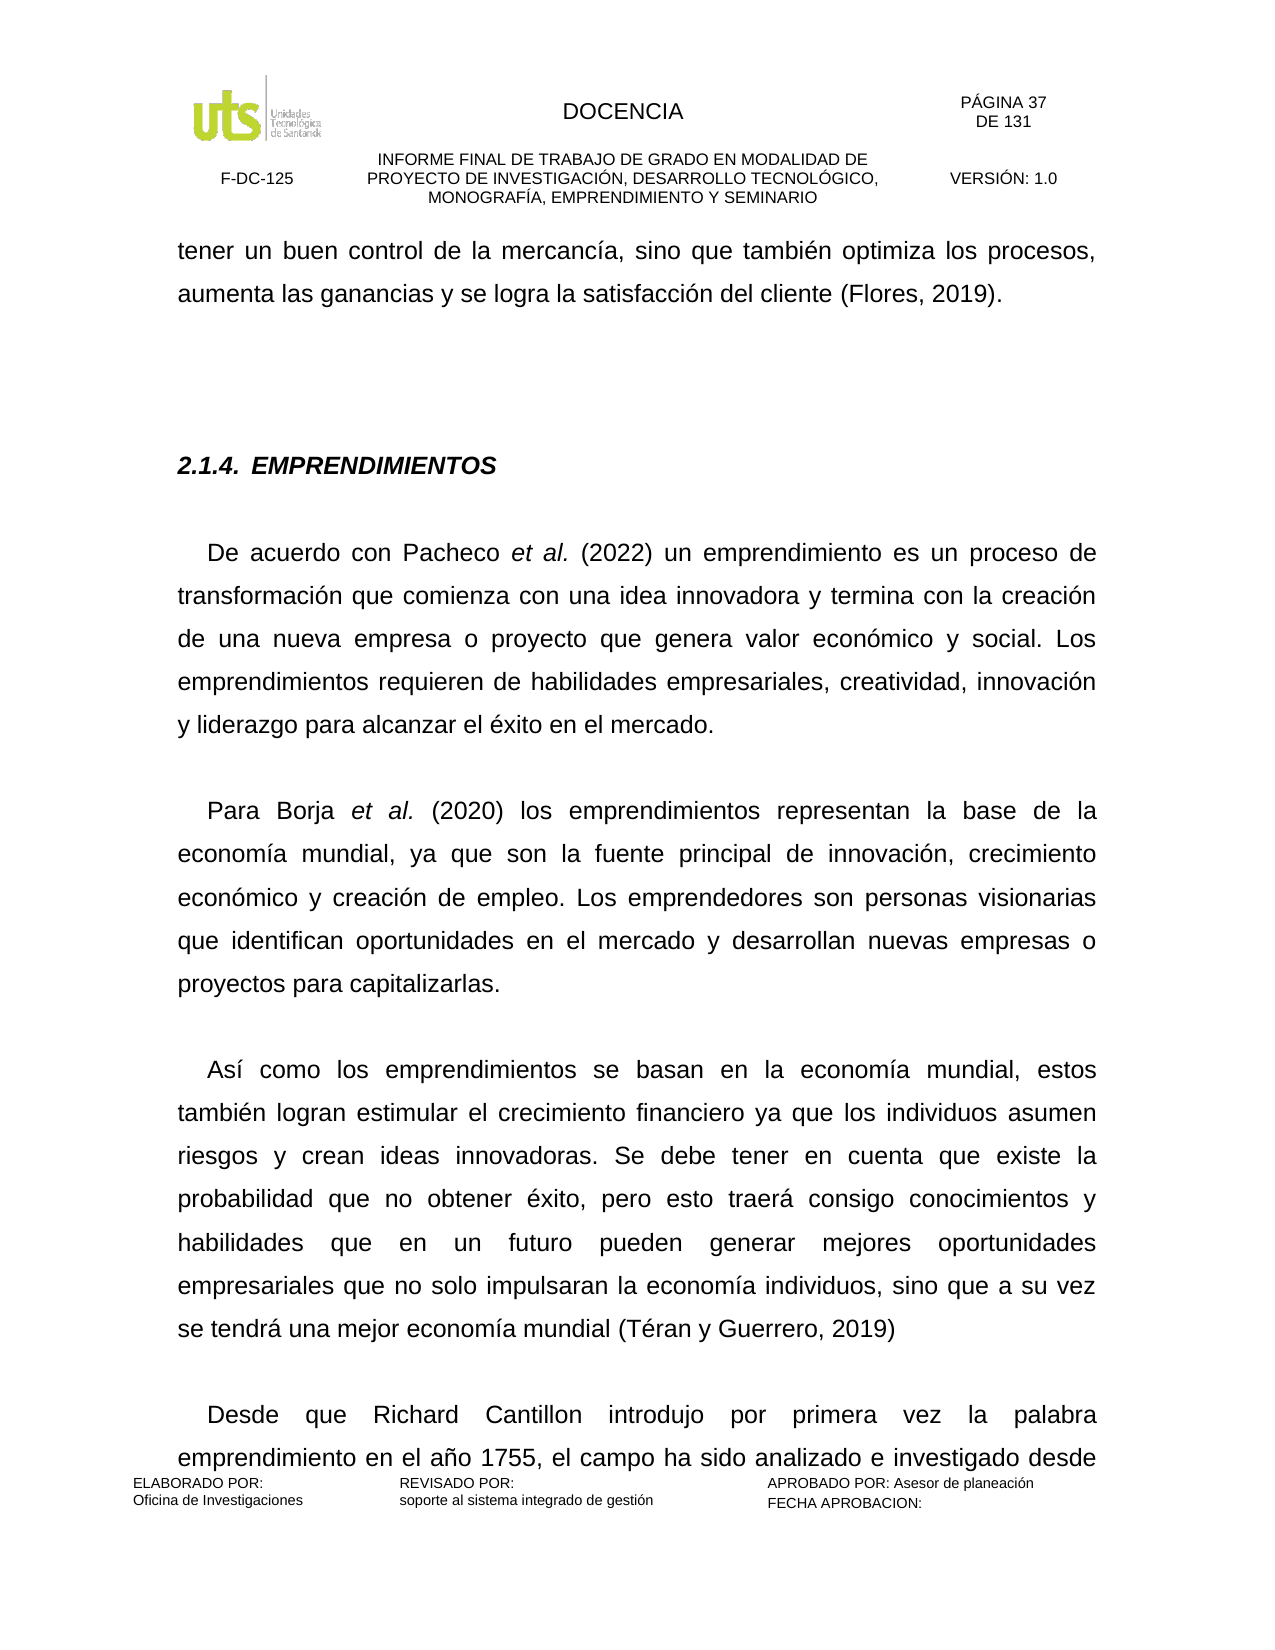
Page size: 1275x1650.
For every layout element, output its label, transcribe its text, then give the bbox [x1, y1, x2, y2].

subtitle EMPRENDIMIENTOS [177, 451, 1098, 480]
text Así como los emprendimientos se basan en la economía mundial, estos también logran estimular el crecimiento financiero ya que los individuos asumen riesgos y crean ideas innovadoras. Se debe tener en cuenta que existe la probabilidad que no obtener éxito, pero esto traerá consigo conocimientos y habilidades que en un futuro pueden generar mejores oportunidades empresariales que no solo impulsaran la economía individuos, sino que a su vez se tendrá una mejor economía mundial (Téran y Guerrero, 2019) [177, 1055, 1098, 1343]
text De acuerdo con Pacheco et al. (2022) un emprendimiento es un proceso de transformación que comienza con una idea innovadora y termina con la creación de una nueva empresa o proyecto que genera valor económico y social. Los emprendimientos requieren de habilidades empresariales, creatividad, innovación y liderazgo para alcanzar el éxito en el mercado. [177, 538, 1098, 739]
picture [192, 75, 321, 149]
text Para Borja et al. (2020) los emprendimientos representan la base de la economía mundial, ya que son la fuente principal de innovación, crecimiento económico y creación de empleo. Los emprendedores son personas visionarias que identifican oportunidades en el mercado y desarrollan nuevas empresas o proyectos para capitalizarlas. [177, 796, 1098, 998]
